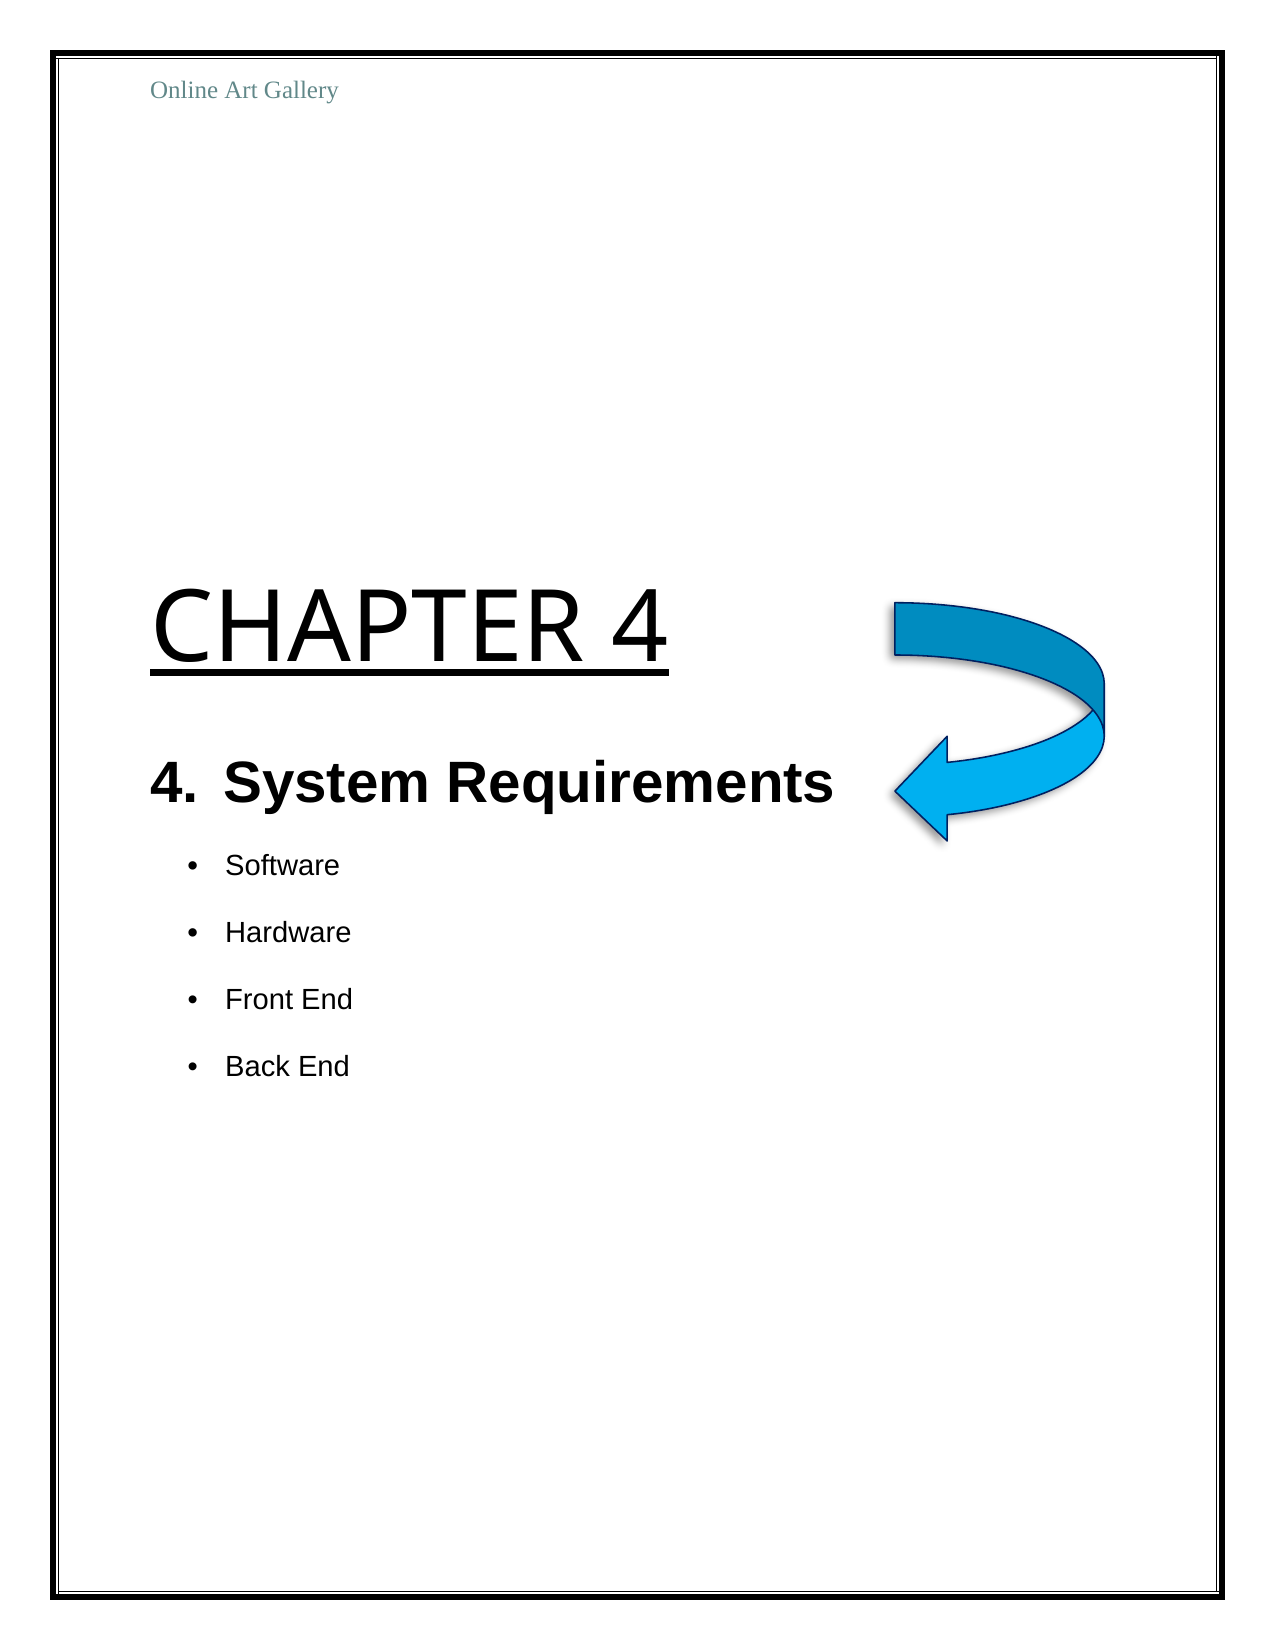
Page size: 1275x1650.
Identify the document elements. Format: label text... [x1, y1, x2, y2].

list Software [187, 848, 1125, 882]
list Front End [187, 982, 1125, 1016]
list Hardware [187, 915, 1125, 949]
text 4. System Requirements [150, 748, 925, 815]
text CHAPTER 4 [150, 554, 1125, 691]
list Back End [187, 1049, 1125, 1083]
text 4. System Requirements [1006, 748, 1125, 815]
